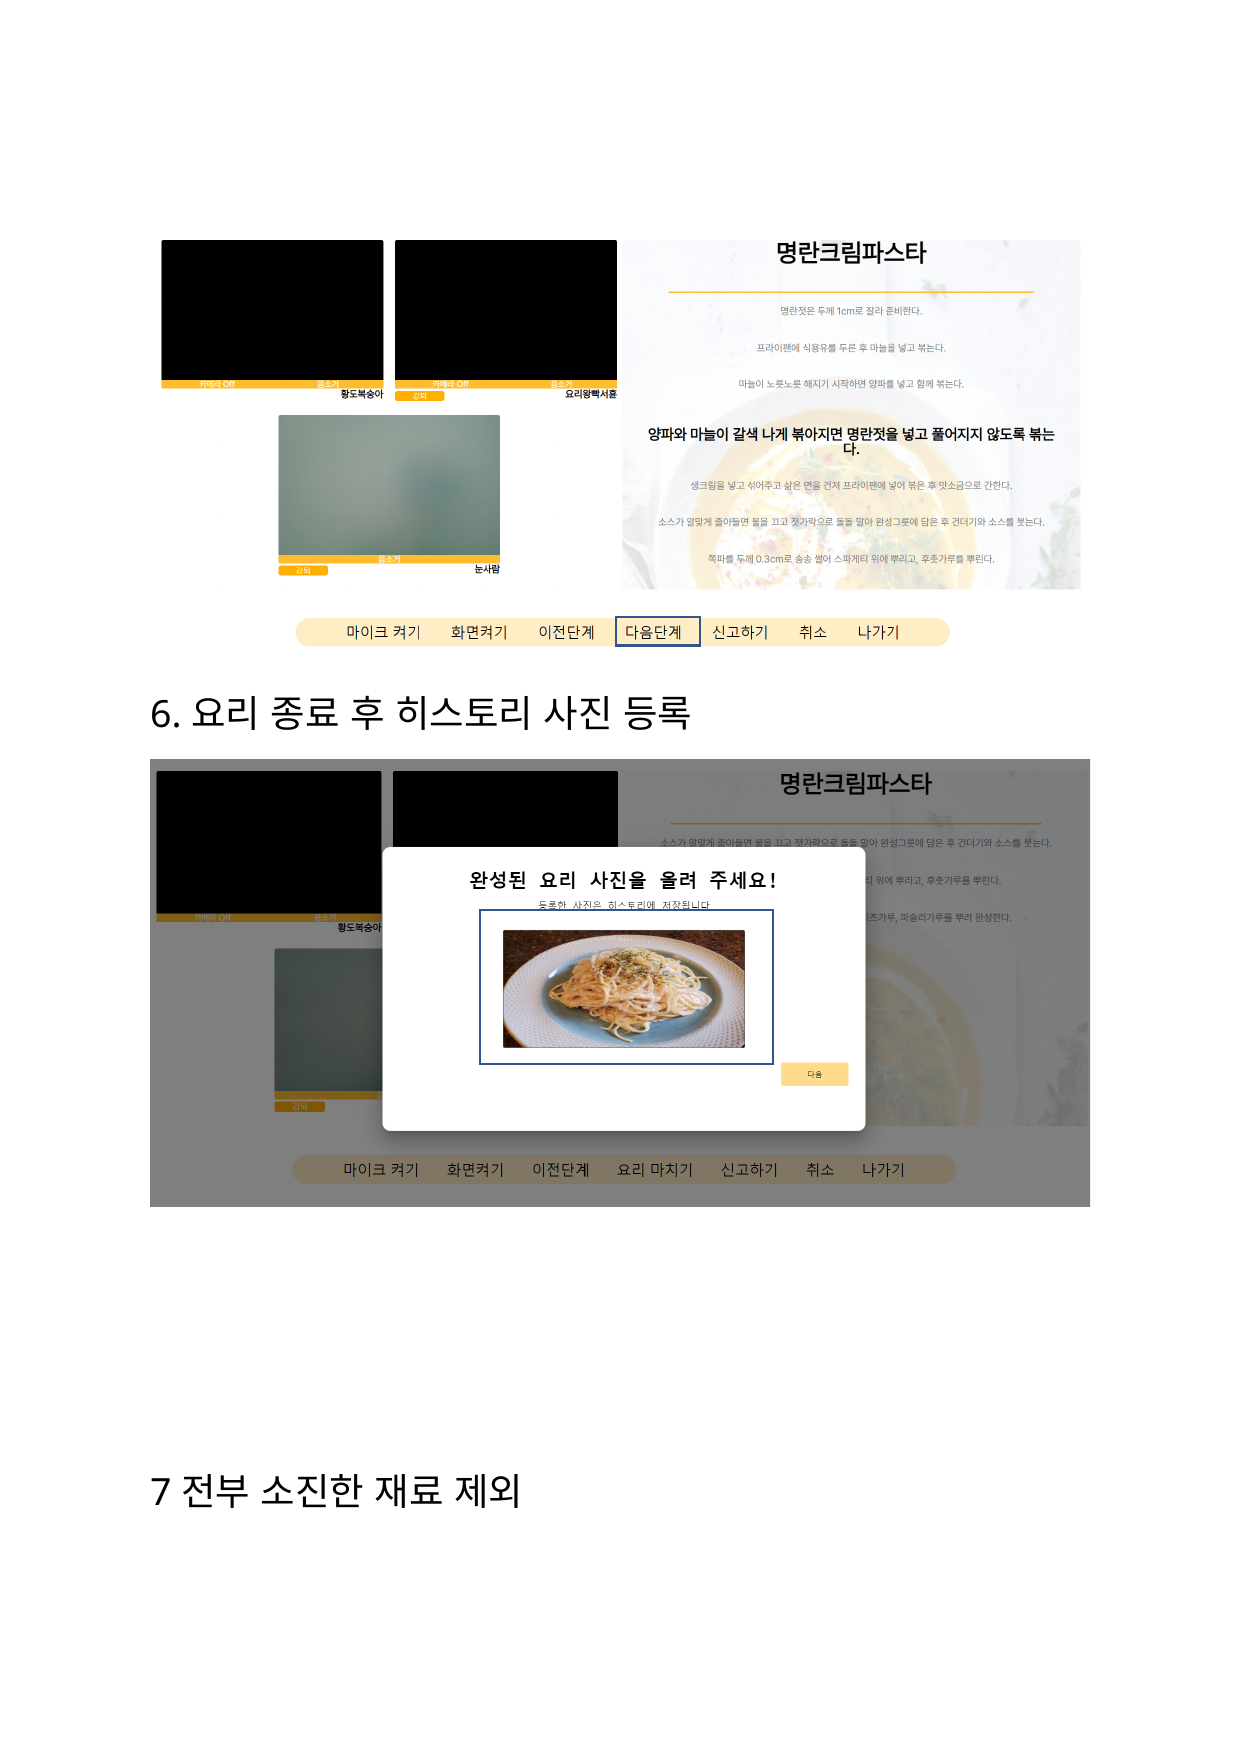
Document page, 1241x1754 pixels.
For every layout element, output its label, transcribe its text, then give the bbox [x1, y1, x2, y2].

picture [150, 759, 1091, 1207]
picture [150, 224, 1091, 665]
text 6. 요리 종료 후 히스토리 사진 등록 [150, 684, 1090, 738]
text 7 전부 소진한 재료 제외 [150, 1462, 1090, 1516]
